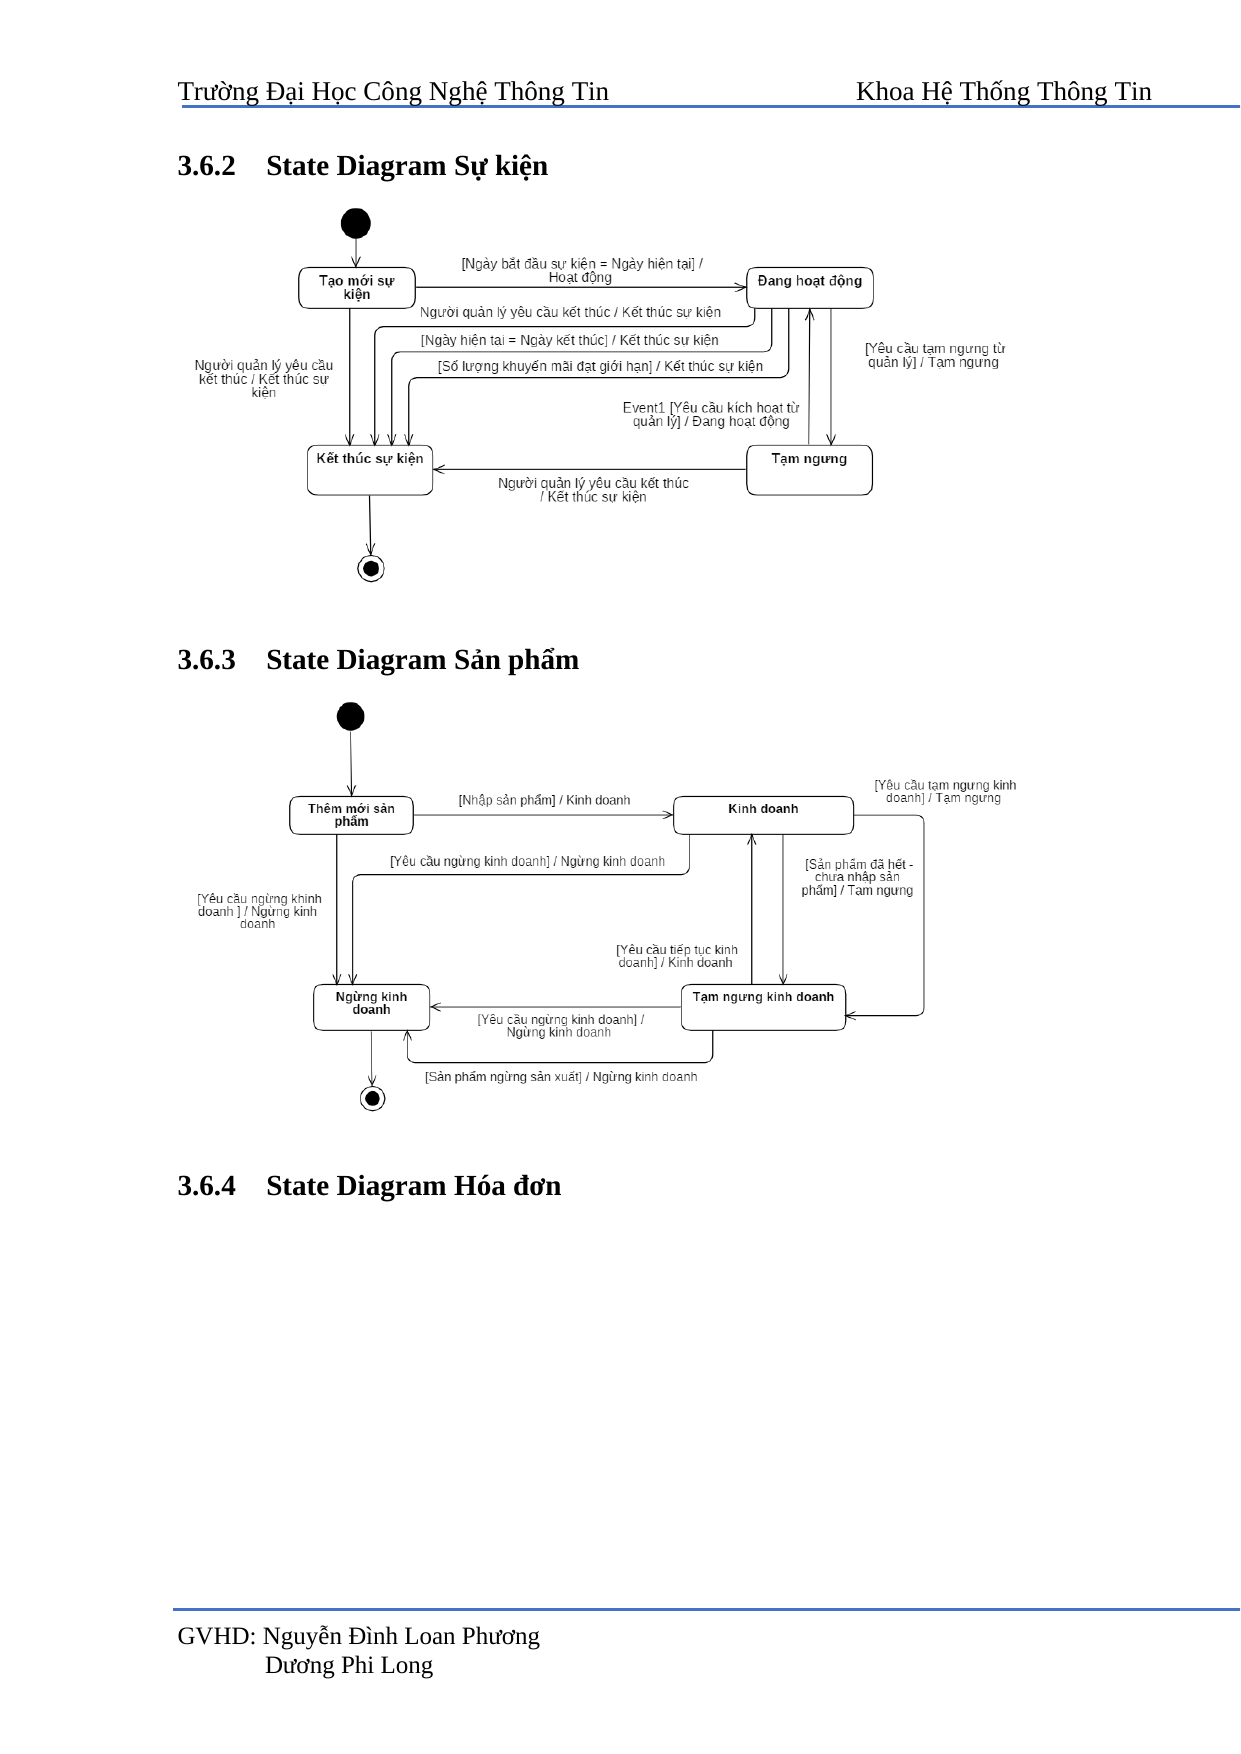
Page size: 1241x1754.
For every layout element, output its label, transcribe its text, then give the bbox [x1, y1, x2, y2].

subtitle 3.6.4 State Diagram Hóa đơn [177, 1168, 1063, 1202]
subtitle 3.6.2 State Diagram Sự kiện [177, 148, 1063, 181]
picture [177, 198, 1064, 623]
subtitle 3.6.3 State Diagram Sản phẩm [177, 642, 1063, 676]
picture [177, 692, 1064, 1149]
